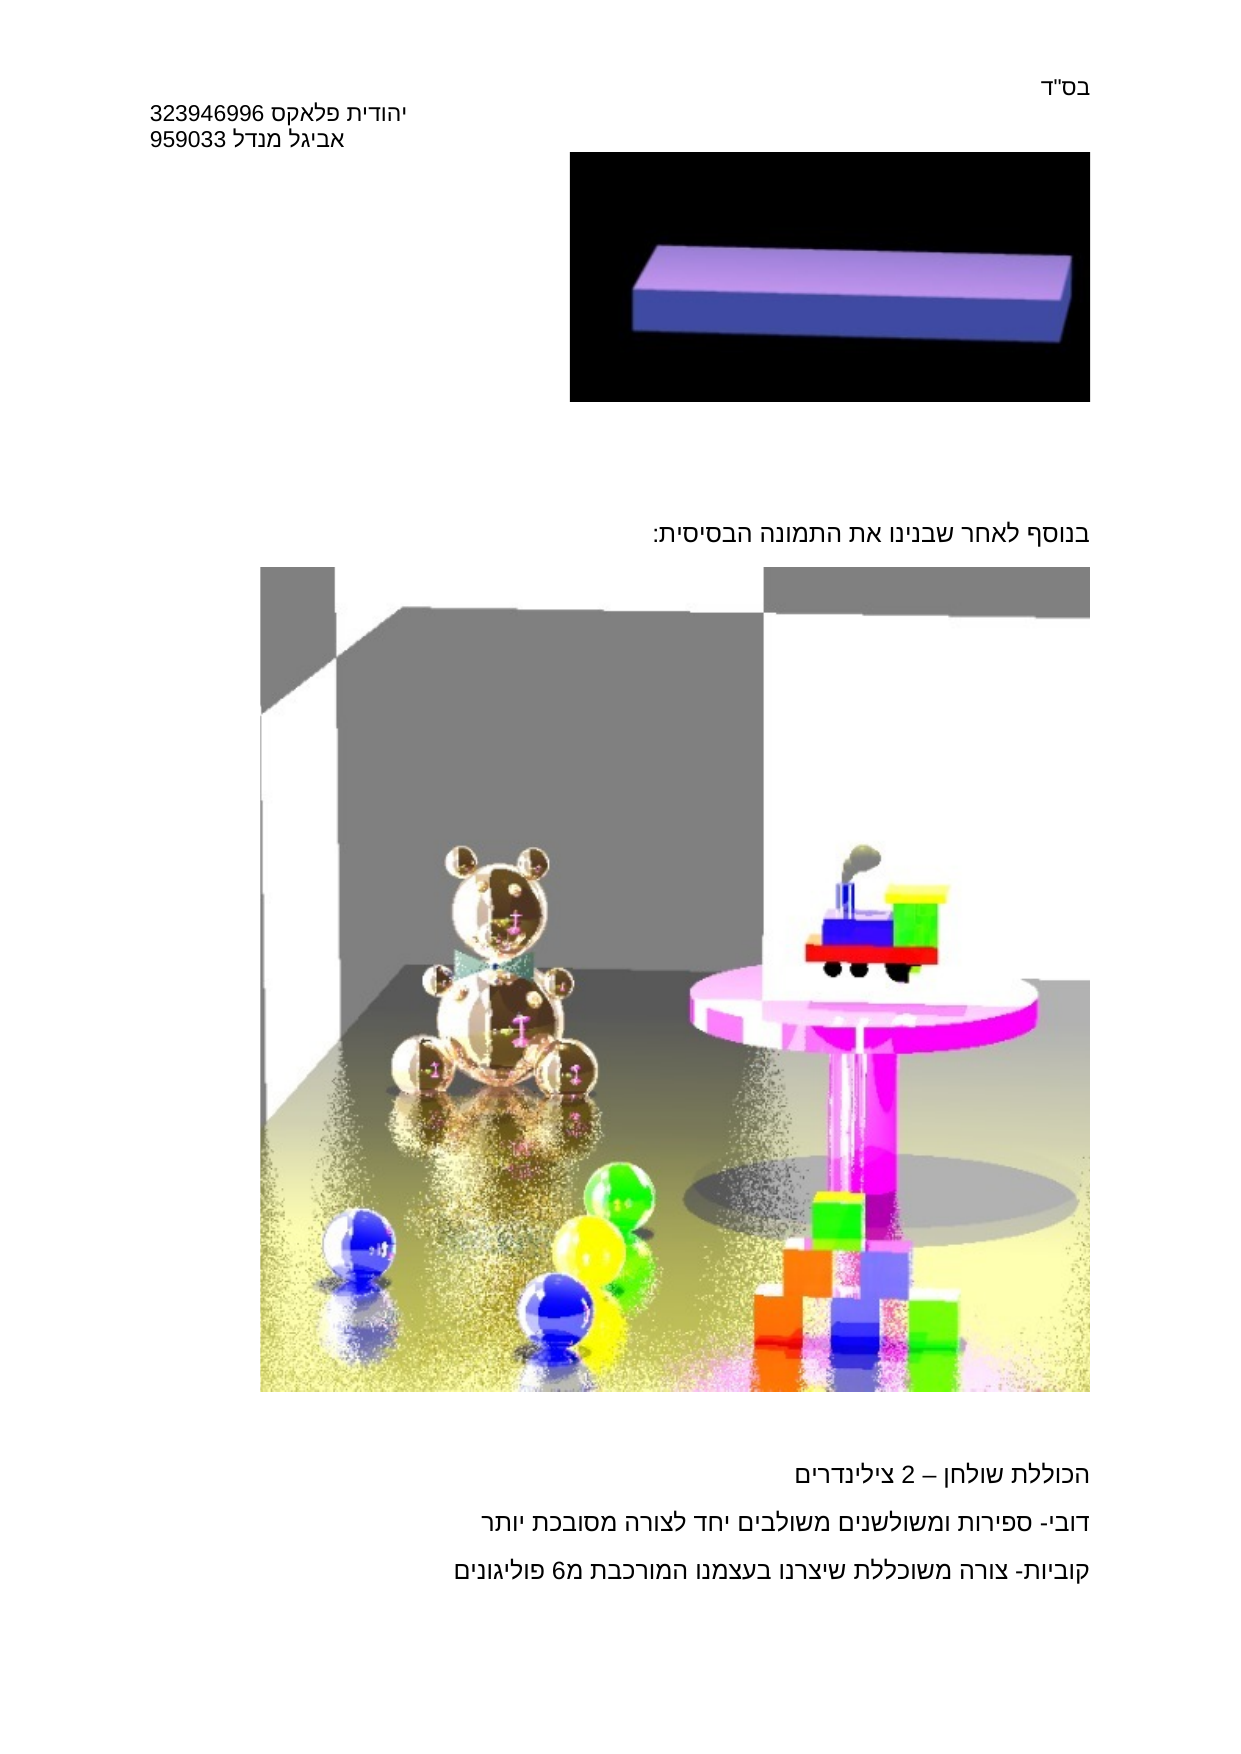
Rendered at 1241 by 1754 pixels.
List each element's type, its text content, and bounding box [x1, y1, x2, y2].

text הכוללת שולחן – 2 צילינדרים [150, 1460, 1090, 1489]
text דובי- ספירות ומשולשנים משולבים יחד לצורה מסובכת יותר [150, 1508, 1090, 1537]
picture [260, 567, 1090, 1392]
picture [569, 152, 1091, 402]
text בנוסף לאחר שבנינו את התמונה הבסיסית: [150, 519, 1090, 548]
text קוביות- צורה משוכללת שיצרנו בעצמנו המורכבת מ6 פוליגונים [150, 1556, 1090, 1584]
